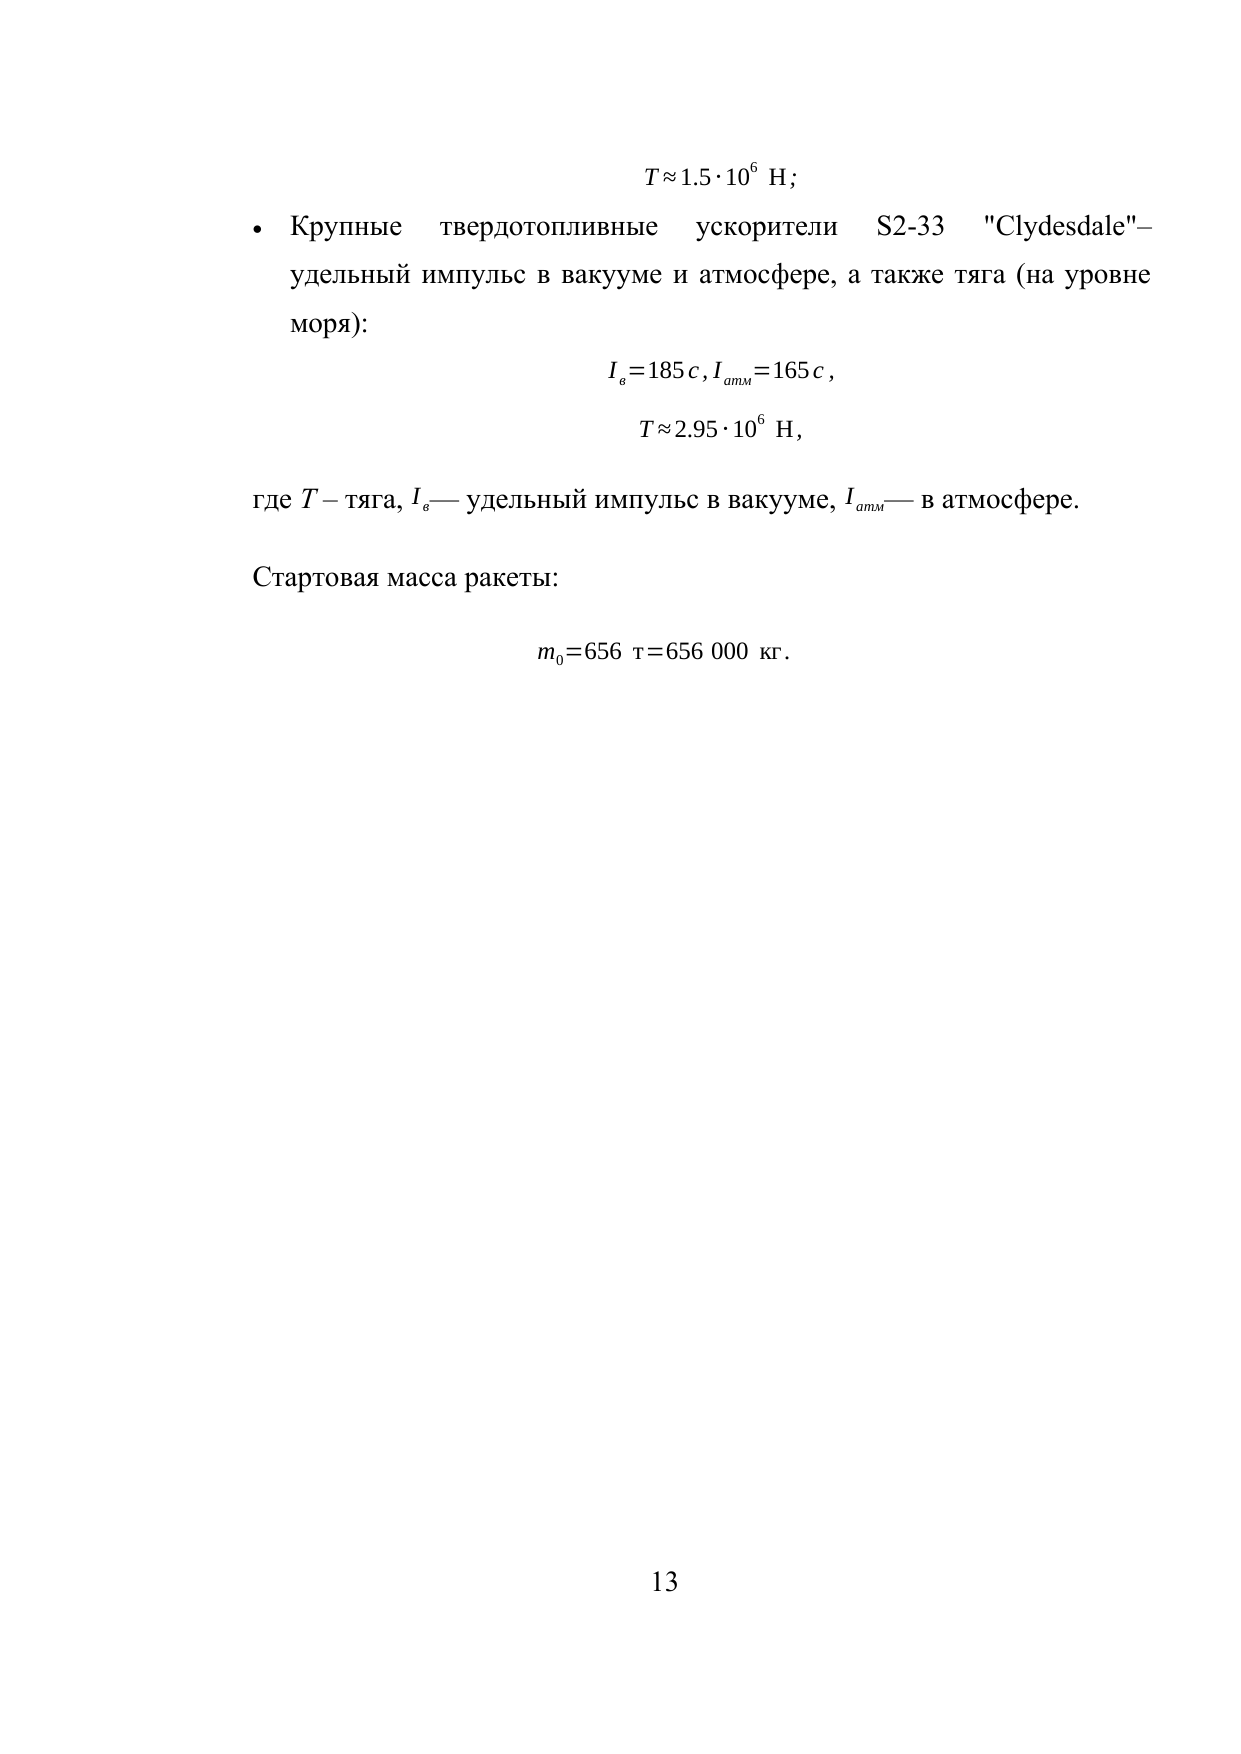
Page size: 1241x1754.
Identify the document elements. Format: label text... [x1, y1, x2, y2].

text Стартовая масса ракеты: [177, 560, 1152, 592]
text где T – тяга, — удельный импульс в вакууме, — в атмосфере. [177, 482, 1152, 515]
list Крупные твердотопливные ускорители S2-33 "Clydesdale"– удельный импульс в вакууме и атмосфере, а также тяга (на уровне моря): [252, 209, 1152, 339]
